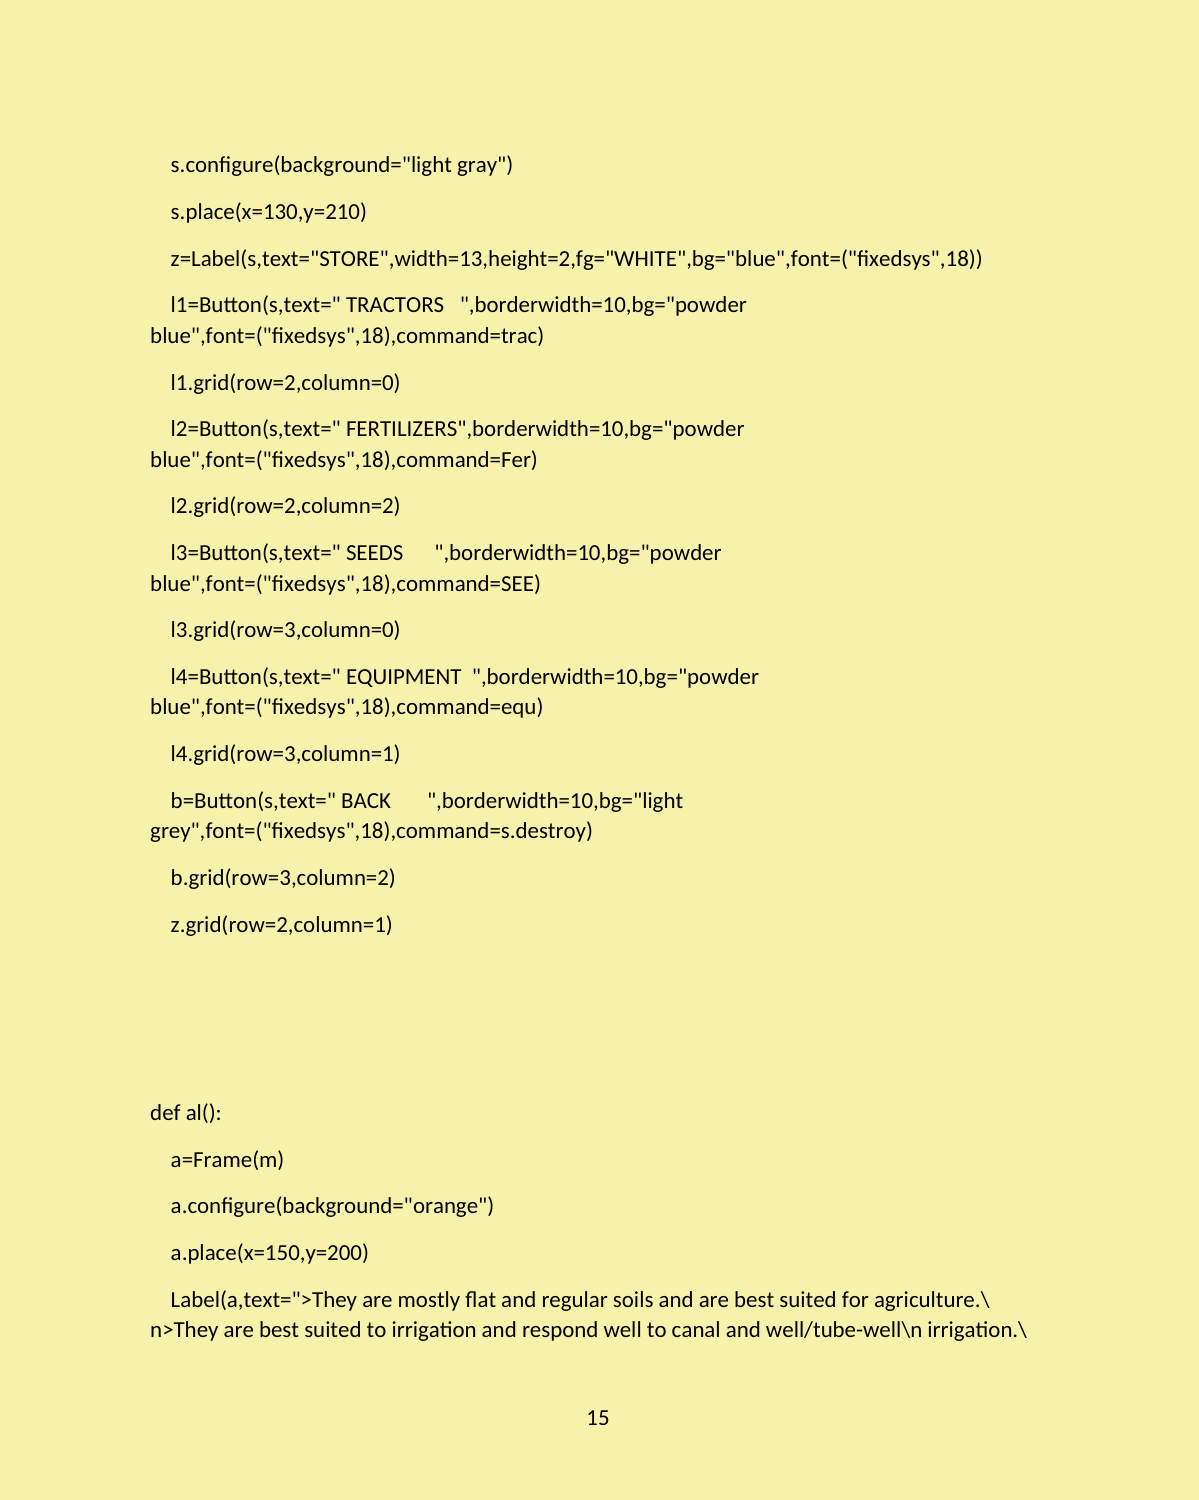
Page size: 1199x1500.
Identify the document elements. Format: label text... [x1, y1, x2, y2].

text l3=Button(s,text=" SEEDS ",borderwidth=10,bg="powder blue",font=("fixedsys",18),command=SEE) [150, 538, 1049, 597]
text a.configure(background="orange") [150, 1192, 1049, 1220]
text a.place(x=150,y=200) [150, 1238, 1049, 1267]
text l3.grid(row=3,column=0) [150, 616, 1049, 644]
text a=Frame(m) [150, 1145, 1049, 1173]
text s.configure(background="light gray") [150, 150, 1049, 178]
text b=Button(s,text=" BACK ",borderwidth=10,bg="light grey",font=("fixedsys",18),command=s.destroy) [150, 786, 1049, 845]
text l2=Button(s,text=" FERTILIZERS",borderwidth=10,bg="powder blue",font=("fixedsys",18),command=Fer) [150, 414, 1049, 473]
text l4=Button(s,text=" EQUIPMENT ",borderwidth=10,bg="powder blue",font=("fixedsys",18),command=equ) [150, 662, 1049, 721]
text l4.grid(row=3,column=1) [150, 739, 1049, 768]
text l1=Button(s,text=" TRACTORS ",borderwidth=10,bg="powder blue",font=("fixedsys",18),command=trac) [150, 291, 1049, 349]
text s.place(x=130,y=210) [150, 197, 1049, 225]
text z.grid(row=2,column=1) [150, 910, 1049, 938]
text z=Label(s,text="STORE",width=13,height=2,fg="WHITE",bg="blue",font=("fixedsys",18)) [150, 244, 1049, 272]
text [150, 1285, 1049, 1344]
text l2.grid(row=2,column=2) [150, 492, 1049, 520]
text def al(): [150, 1098, 1049, 1126]
text l1.grid(row=2,column=0) [150, 368, 1049, 396]
text b.grid(row=3,column=2) [150, 863, 1049, 892]
